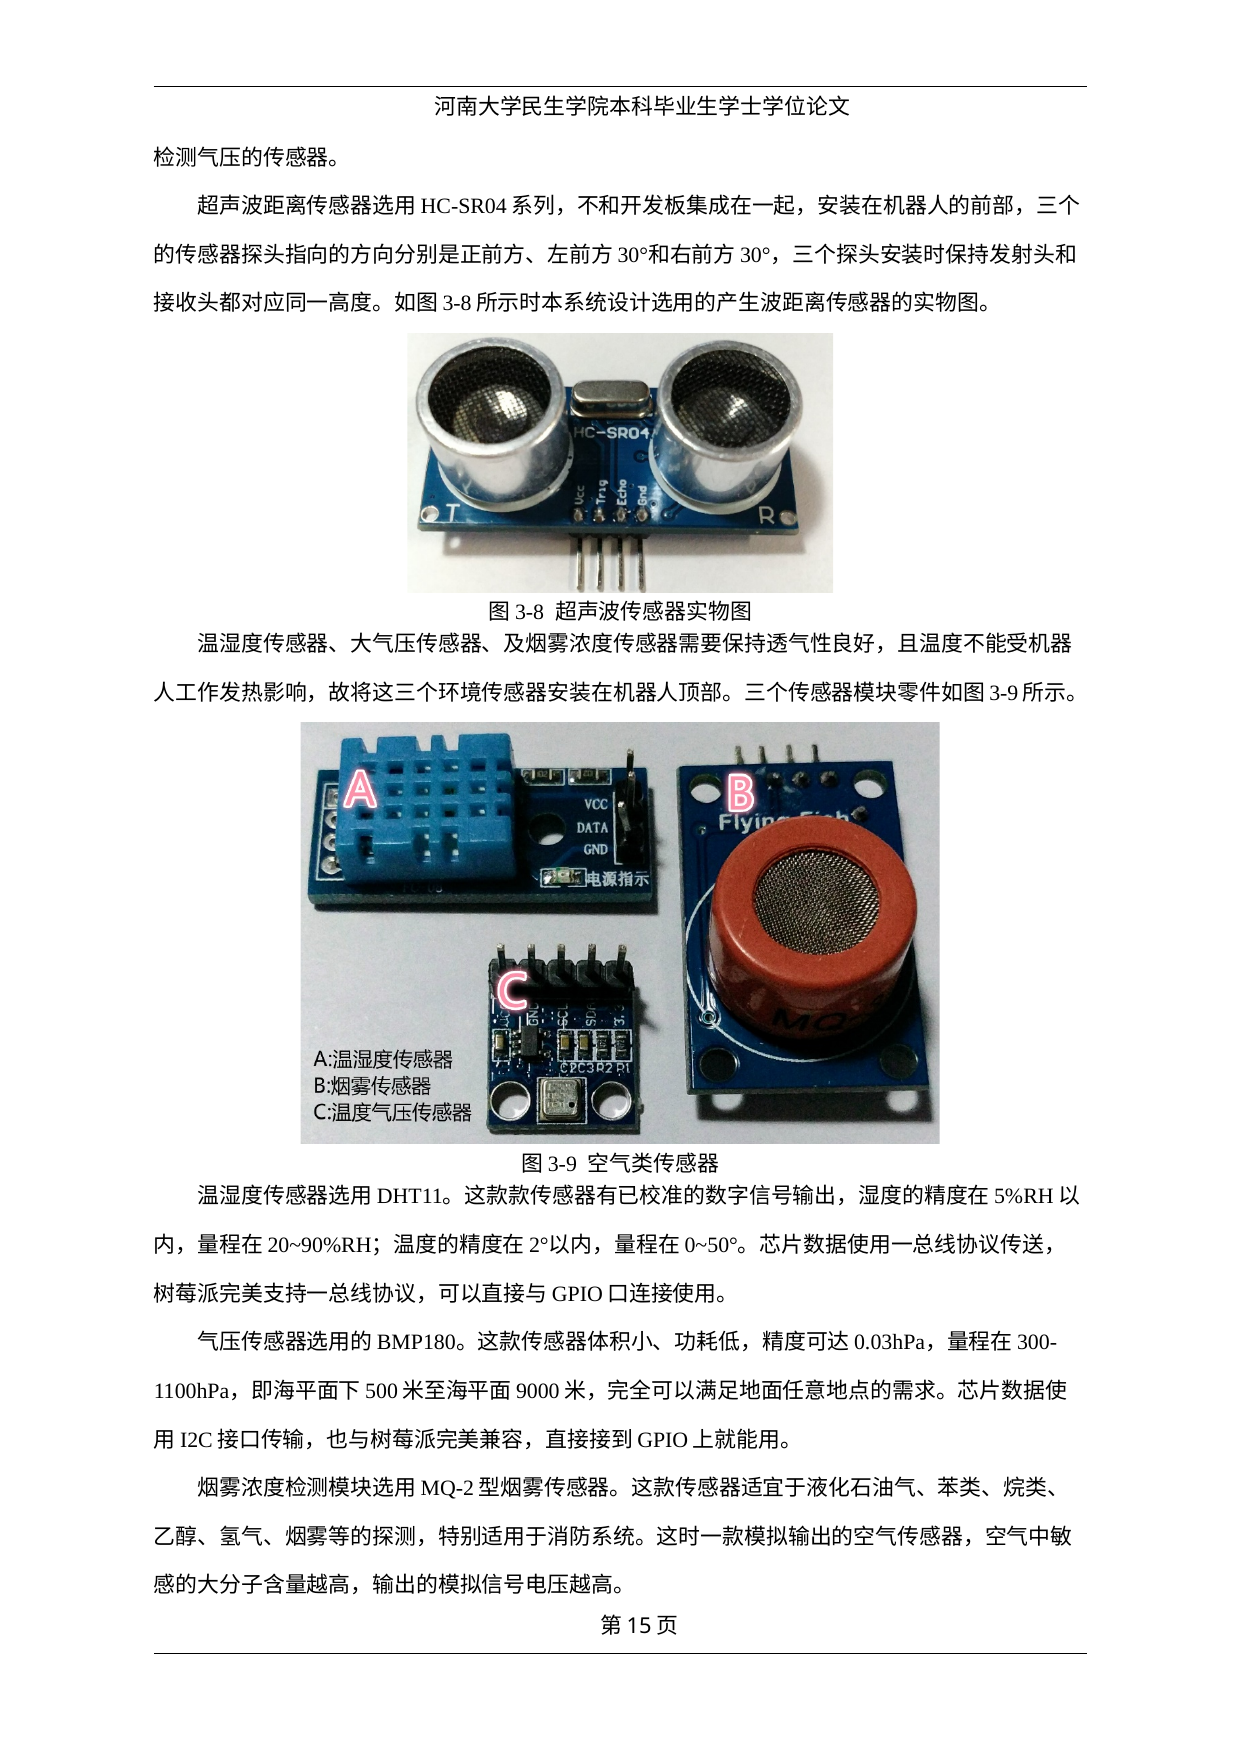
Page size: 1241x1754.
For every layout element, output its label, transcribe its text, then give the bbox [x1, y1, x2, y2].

picture [407, 333, 834, 593]
text 温湿度传感器选用DHT11。这款款传感器有已校准的数字信号输出，湿度的精度在5%RH以内，量程在20~90%RH；温度的精度在2°以内，量程在0~50°。芯片数据使用一总线协议传送，树莓派完美支持一总线协议，可以直接与GPIO口连接使用。 [153, 1178, 1087, 1308]
text 图3-9 空气类传感器 [153, 1145, 1087, 1178]
text 图3-8 超声波传感器实物图 [153, 593, 1087, 626]
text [153, 139, 1087, 172]
text 温湿度传感器、大气压传感器、及烟雾浓度传感器需要保持透气性良好，且温度不能受机器人工作发热影响，故将这三个环境传感器安装在机器人顶部。三个传感器模块零件如图3-9所示。 [153, 626, 1087, 707]
text 烟雾浓度检测模块选用MQ-2型烟雾传感器。这款传感器适宜于液化石油气、苯类、烷类、乙醇、氢气、烟雾等的探测，特别适用于消防系统。这时一款模拟输出的空气传感器，空气中敏感的大分子含量越高，输出的模拟信号电压越高。 [153, 1469, 1087, 1599]
text 超声波距离传感器选用HC-SR04系列，不和开发板集成在一起，安装在机器人的前部，三个的传感器探头指向的方向分别是正前方、左前方30°和右前方30°，三个探头安装时保持发射头和接收头都对应同一高度。如图3-8所示时本系统设计选用的产生波距离传感器的实物图。 [153, 187, 1087, 317]
text 气压传感器选用的BMP180。这款传感器体积小、功耗低，精度可达0.03hPa，量程在300-1100hPa，即海平面下500米至海平面9000米，完全可以满足地面任意地点的需求。芯片数据使用I2C接口传输，也与树莓派完美兼容，直接接到GPIO上就能用。 [153, 1324, 1087, 1454]
picture [300, 722, 940, 1144]
